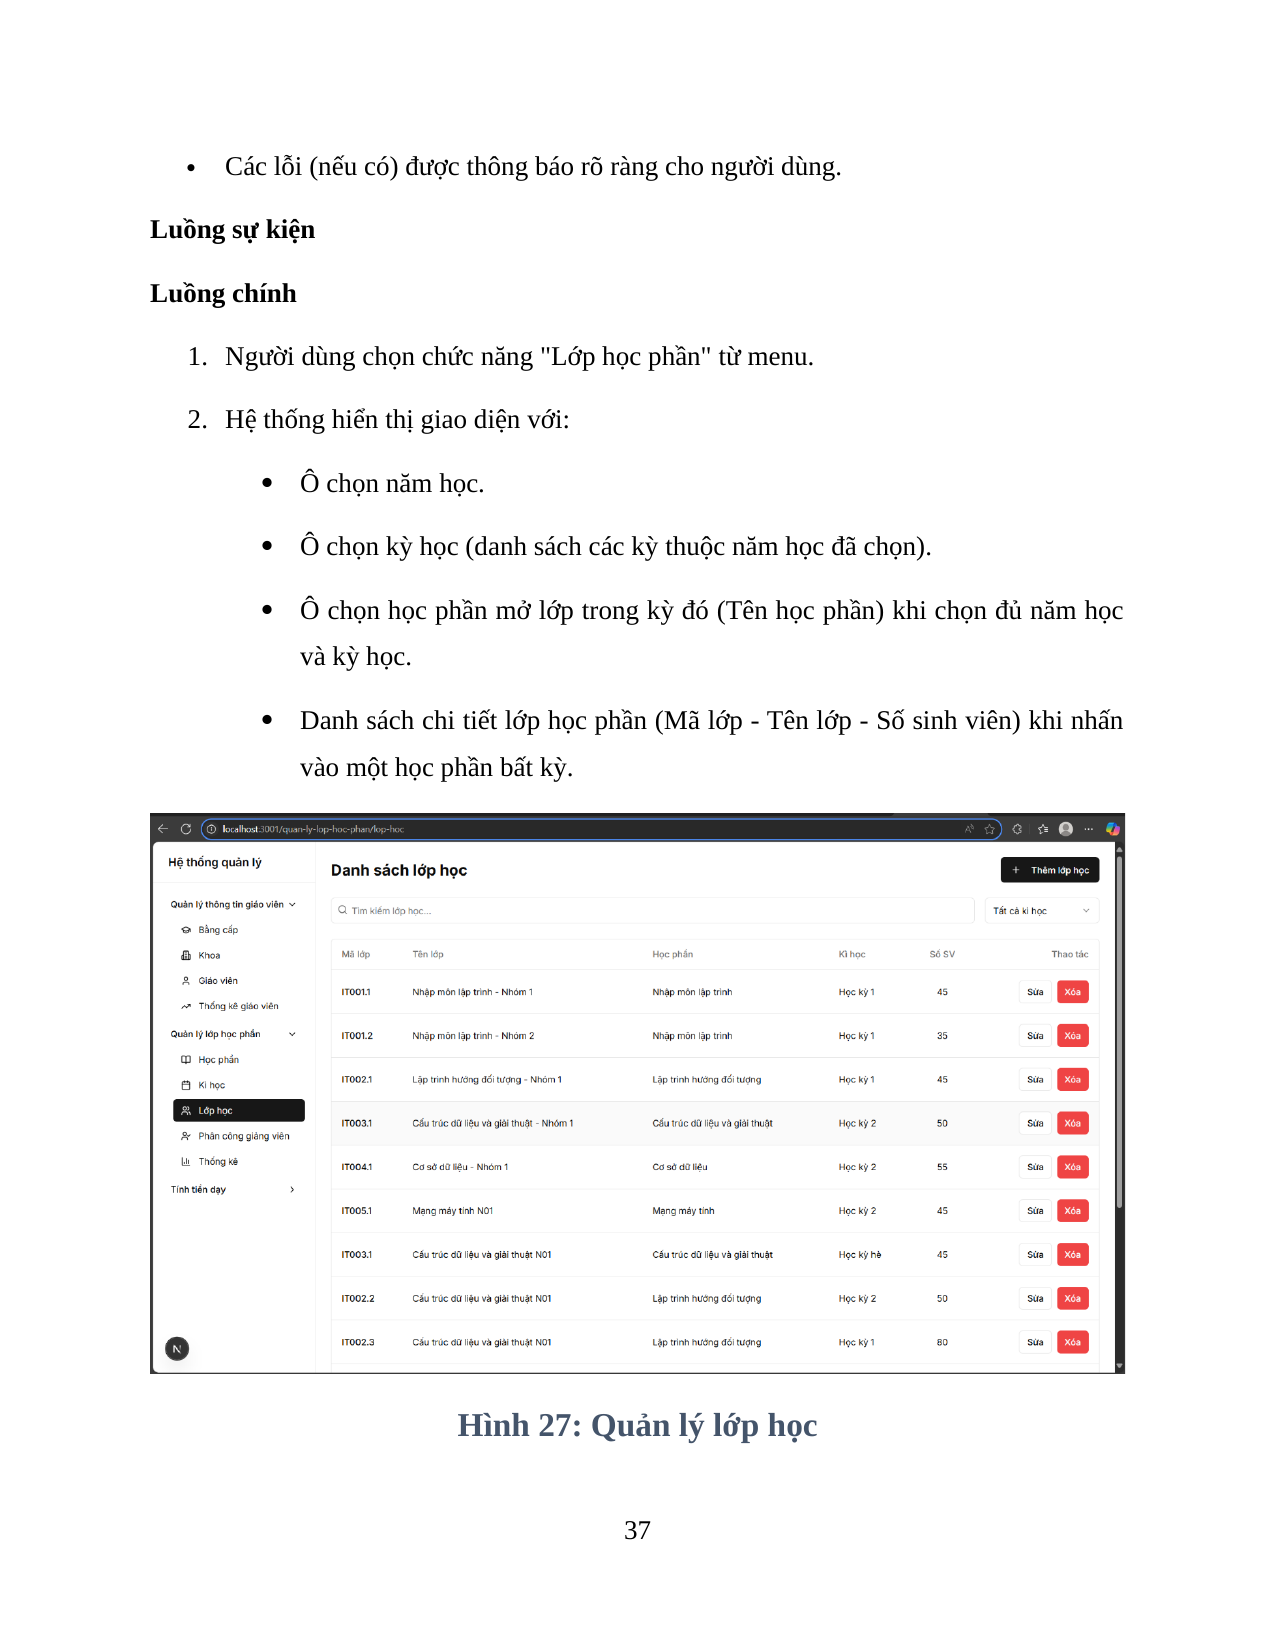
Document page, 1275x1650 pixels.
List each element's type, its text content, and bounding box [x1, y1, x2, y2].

list Ô chọn năm học. [262, 467, 1125, 498]
list Danh sách chi tiết lớp học phần (Mã lớp - Tên lớp - Số sinh viên) khi nhấn vào một học phần bất kỳ. [262, 704, 1125, 782]
list Hệ thống hiển thị giao diện với: [187, 403, 1125, 434]
text Luồng sự kiện [150, 213, 1125, 244]
text Luồng chính [150, 277, 1125, 308]
list Người dùng chọn chức năng "Lớp học phần" từ menu. [187, 340, 1125, 371]
list Ô chọn kỳ học (danh sách các kỳ thuộc năm học đã chọn). [262, 530, 1125, 561]
picture [150, 813, 1125, 1374]
list Ô chọn học phần mở lớp trong kỳ đó (Tên học phần) khi chọn đủ năm học và kỳ học. [262, 594, 1125, 672]
list Các lỗi (nếu có) được thông báo rõ ràng cho người dùng. [187, 150, 1125, 181]
text Hình 27: Quản lý lớp học [150, 1406, 1125, 1444]
